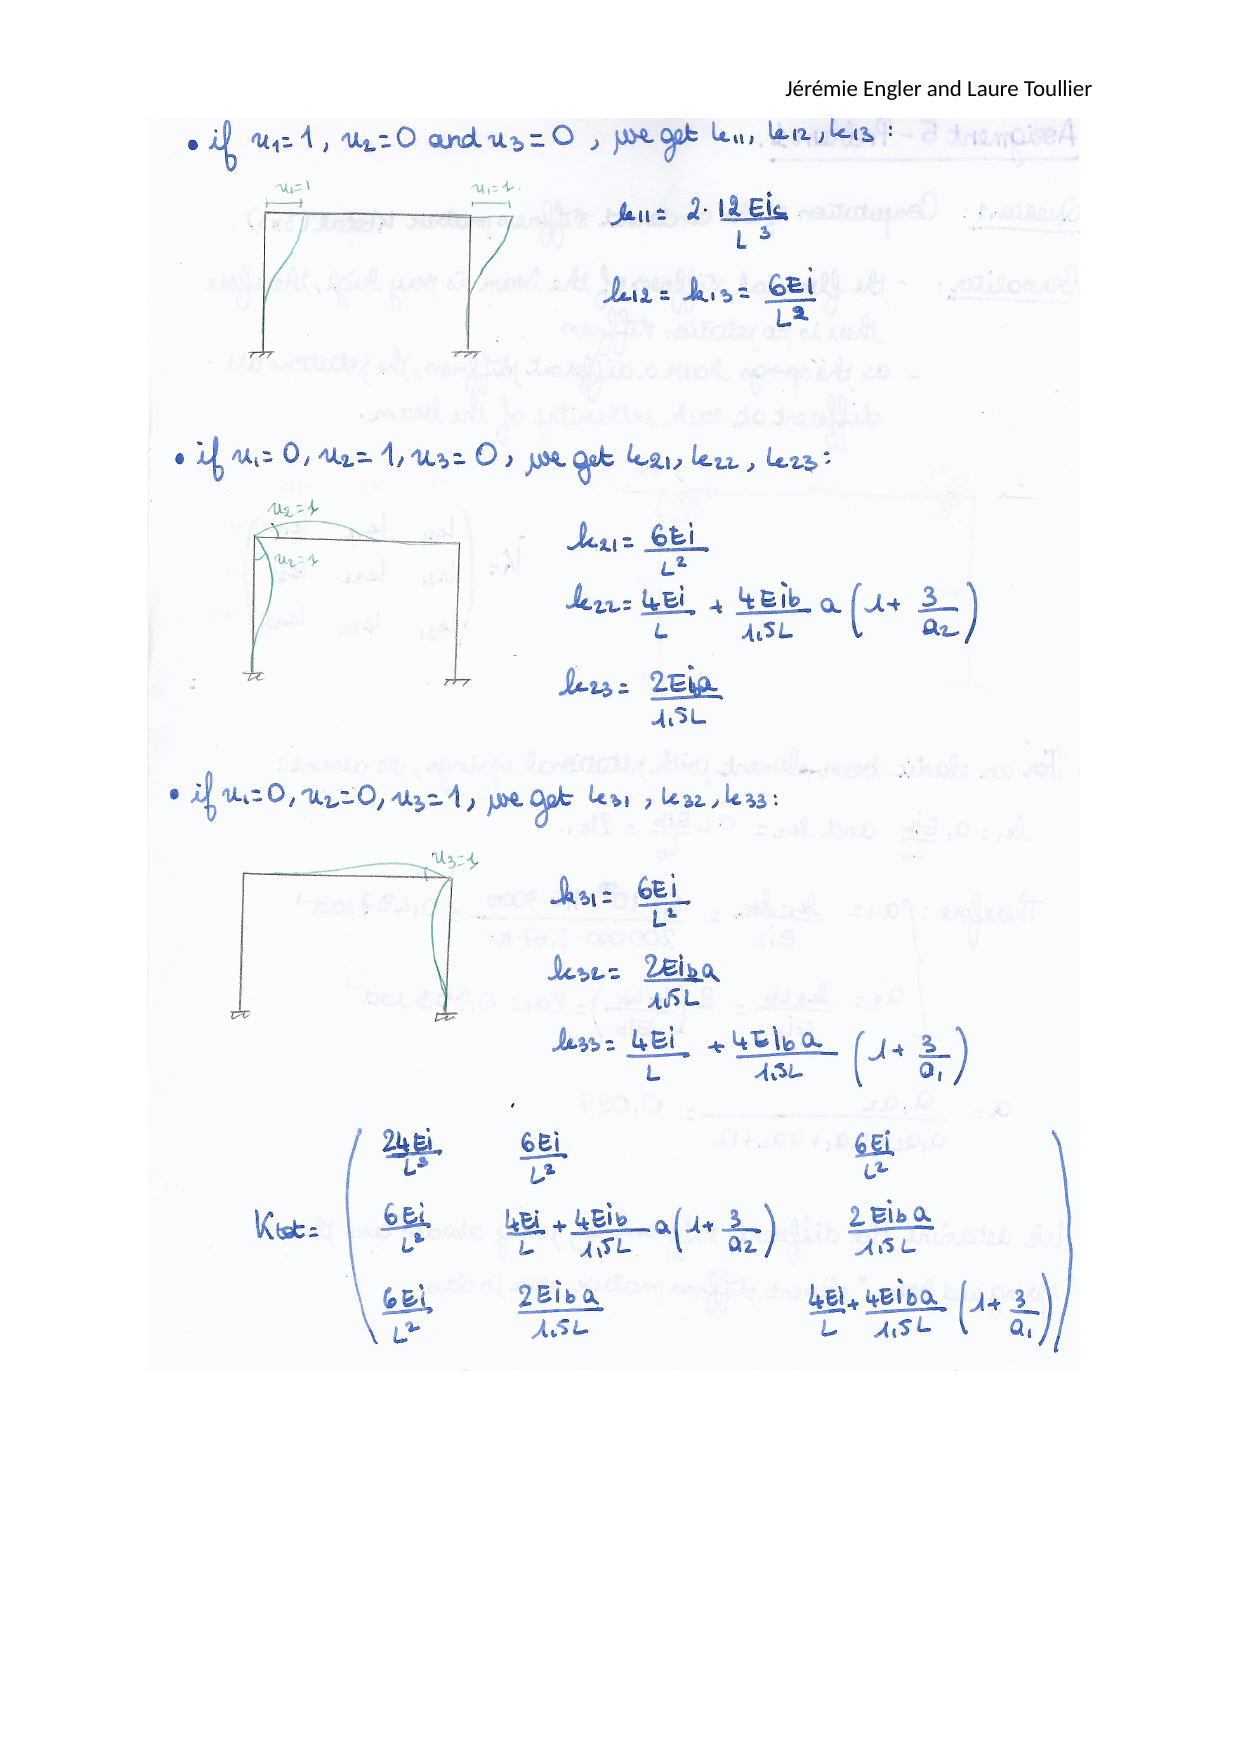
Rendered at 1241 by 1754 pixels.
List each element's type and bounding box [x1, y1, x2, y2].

picture [147, 118, 1081, 1371]
